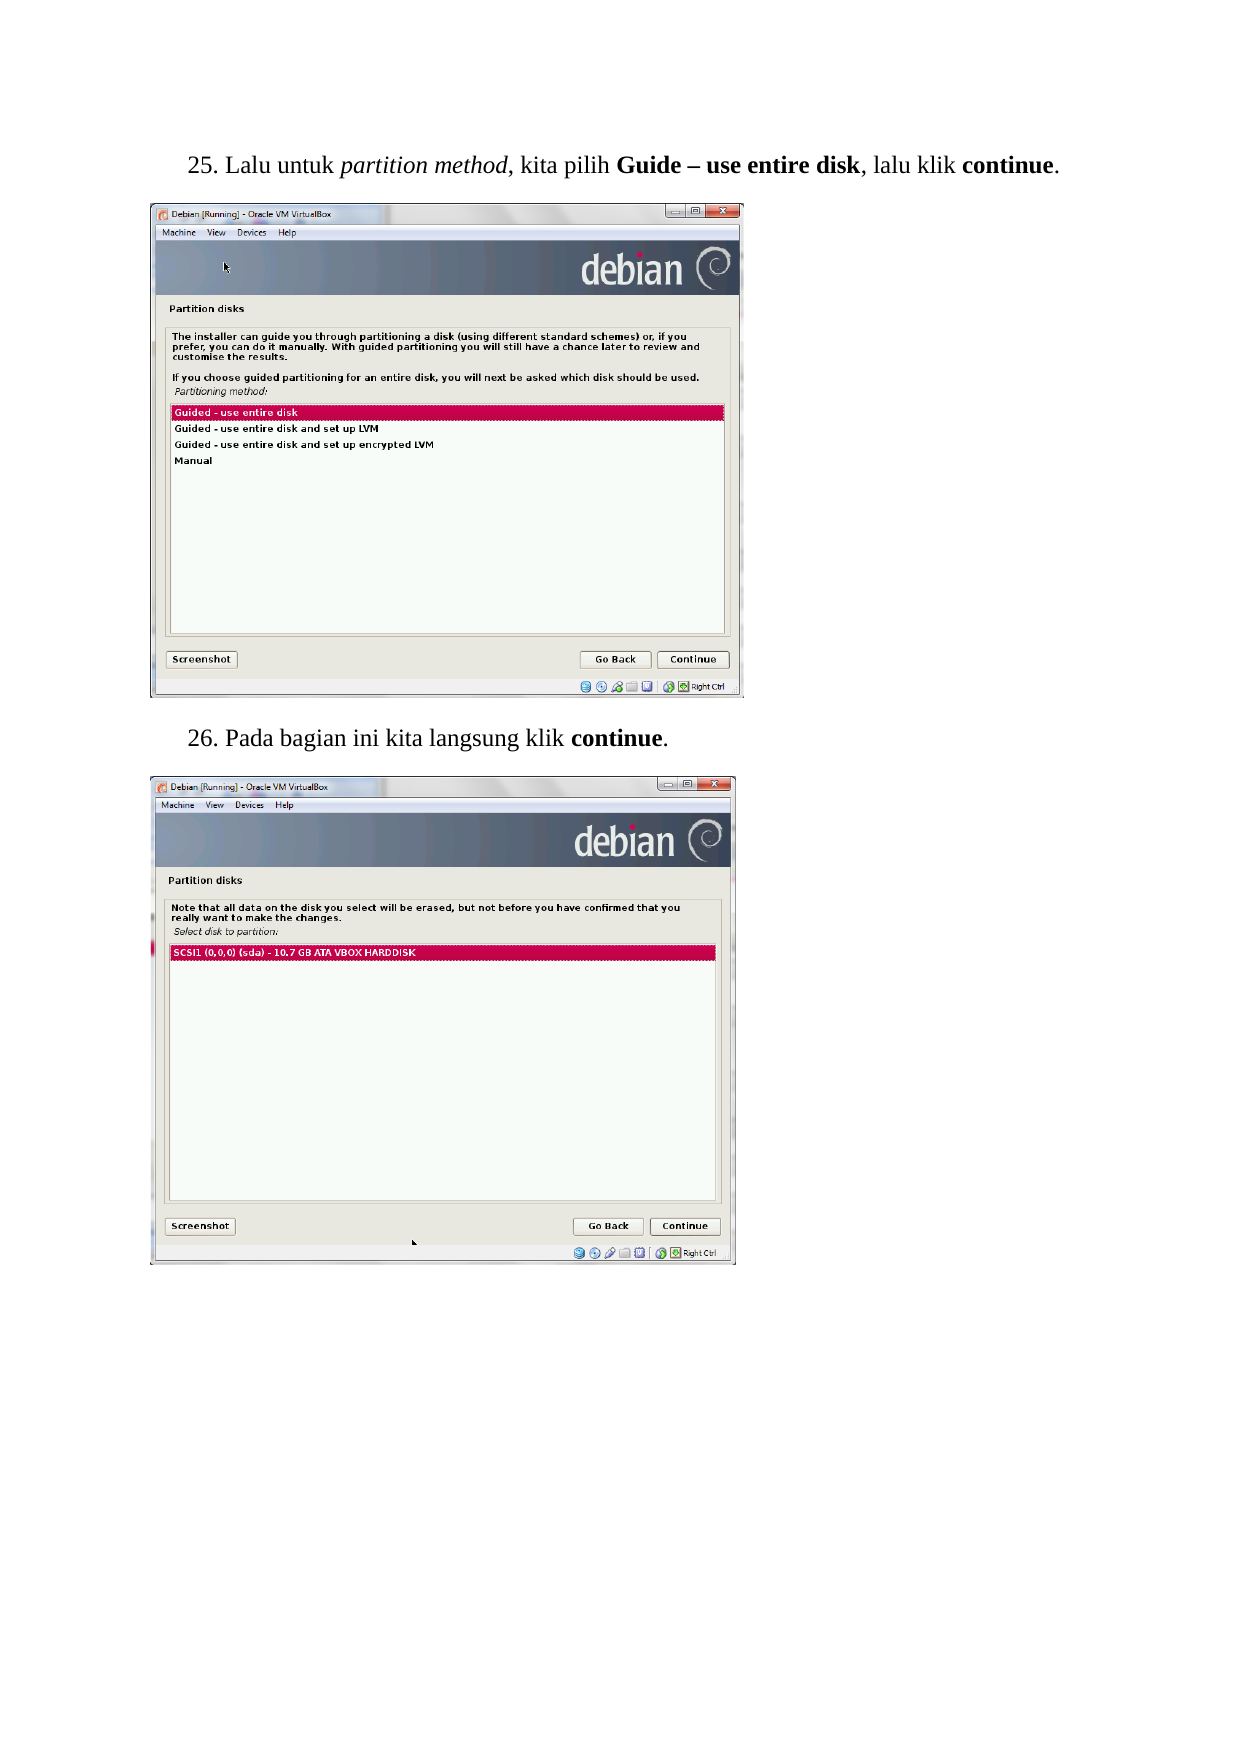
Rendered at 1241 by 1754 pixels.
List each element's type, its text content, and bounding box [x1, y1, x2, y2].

list Lalu untuk partition method, kita pilih Guide – use entire disk, lalu klik continue. [187, 150, 1090, 179]
list Pada bagian ini kita langsung klik continue. [187, 723, 1090, 752]
picture [150, 203, 744, 698]
picture [150, 776, 736, 1265]
